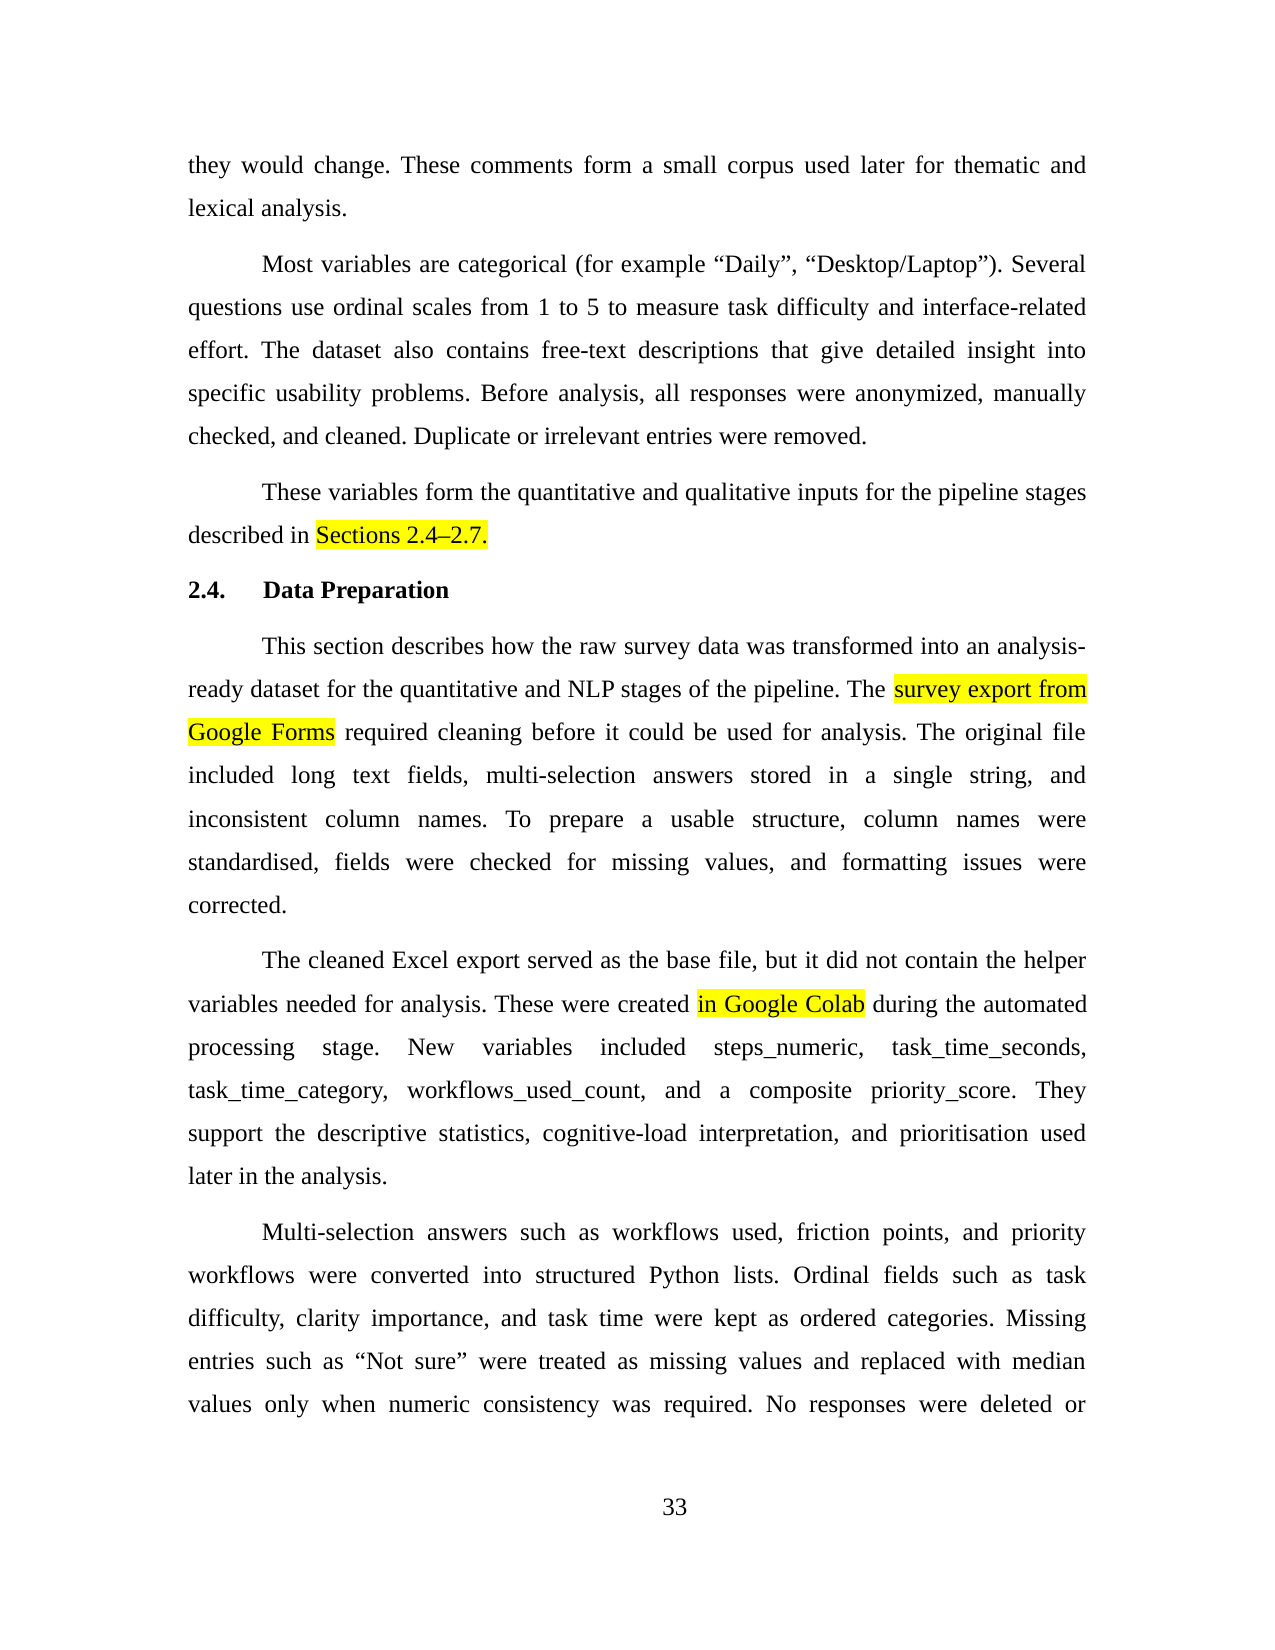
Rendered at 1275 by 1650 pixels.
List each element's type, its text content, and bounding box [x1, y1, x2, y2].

subtitle Data Preparation [188, 576, 1087, 604]
text This section describes how the raw survey data was transformed into an analysis-ready dataset for the quantitative and NLP stages of the pipeline. The survey export from Google Forms required cleaning before it could be used for analysis. The original file included long text fields, multi-selection answers stored in a single string, and inconsistent column names. To prepare a usable structure, column names were standardised, fields were checked for missing values, and formatting issues were corrected. [188, 631, 1087, 919]
text Most variables are categorical (for example “Daily”, “Desktop/Laptop”). Several questions use ordinal scales from 1 to 5 to measure task difficulty and interface-related effort. The dataset also contains free-text descriptions that give detailed insight into specific usability problems. Before analysis, all responses were anonymized, manually checked, and cleaned. Duplicate or irrelevant entries were removed. [188, 249, 1087, 450]
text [188, 1217, 1087, 1418]
text These variables form the quantitative and qualitative inputs for the pipeline stages described in Sections 2.4–2.7. [188, 477, 1087, 549]
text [188, 150, 1087, 222]
text The cleaned Excel export served as the base file, but it did not contain the helper variables needed for analysis. These were created in Google Colab during the automated processing stage. New variables included steps_numeric, task_time_seconds, task_time_category, workflows_used_count, and a composite priority_score. They support the descriptive statistics, cognitive-load interpretation, and prioritisation used later in the analysis. [188, 946, 1087, 1190]
